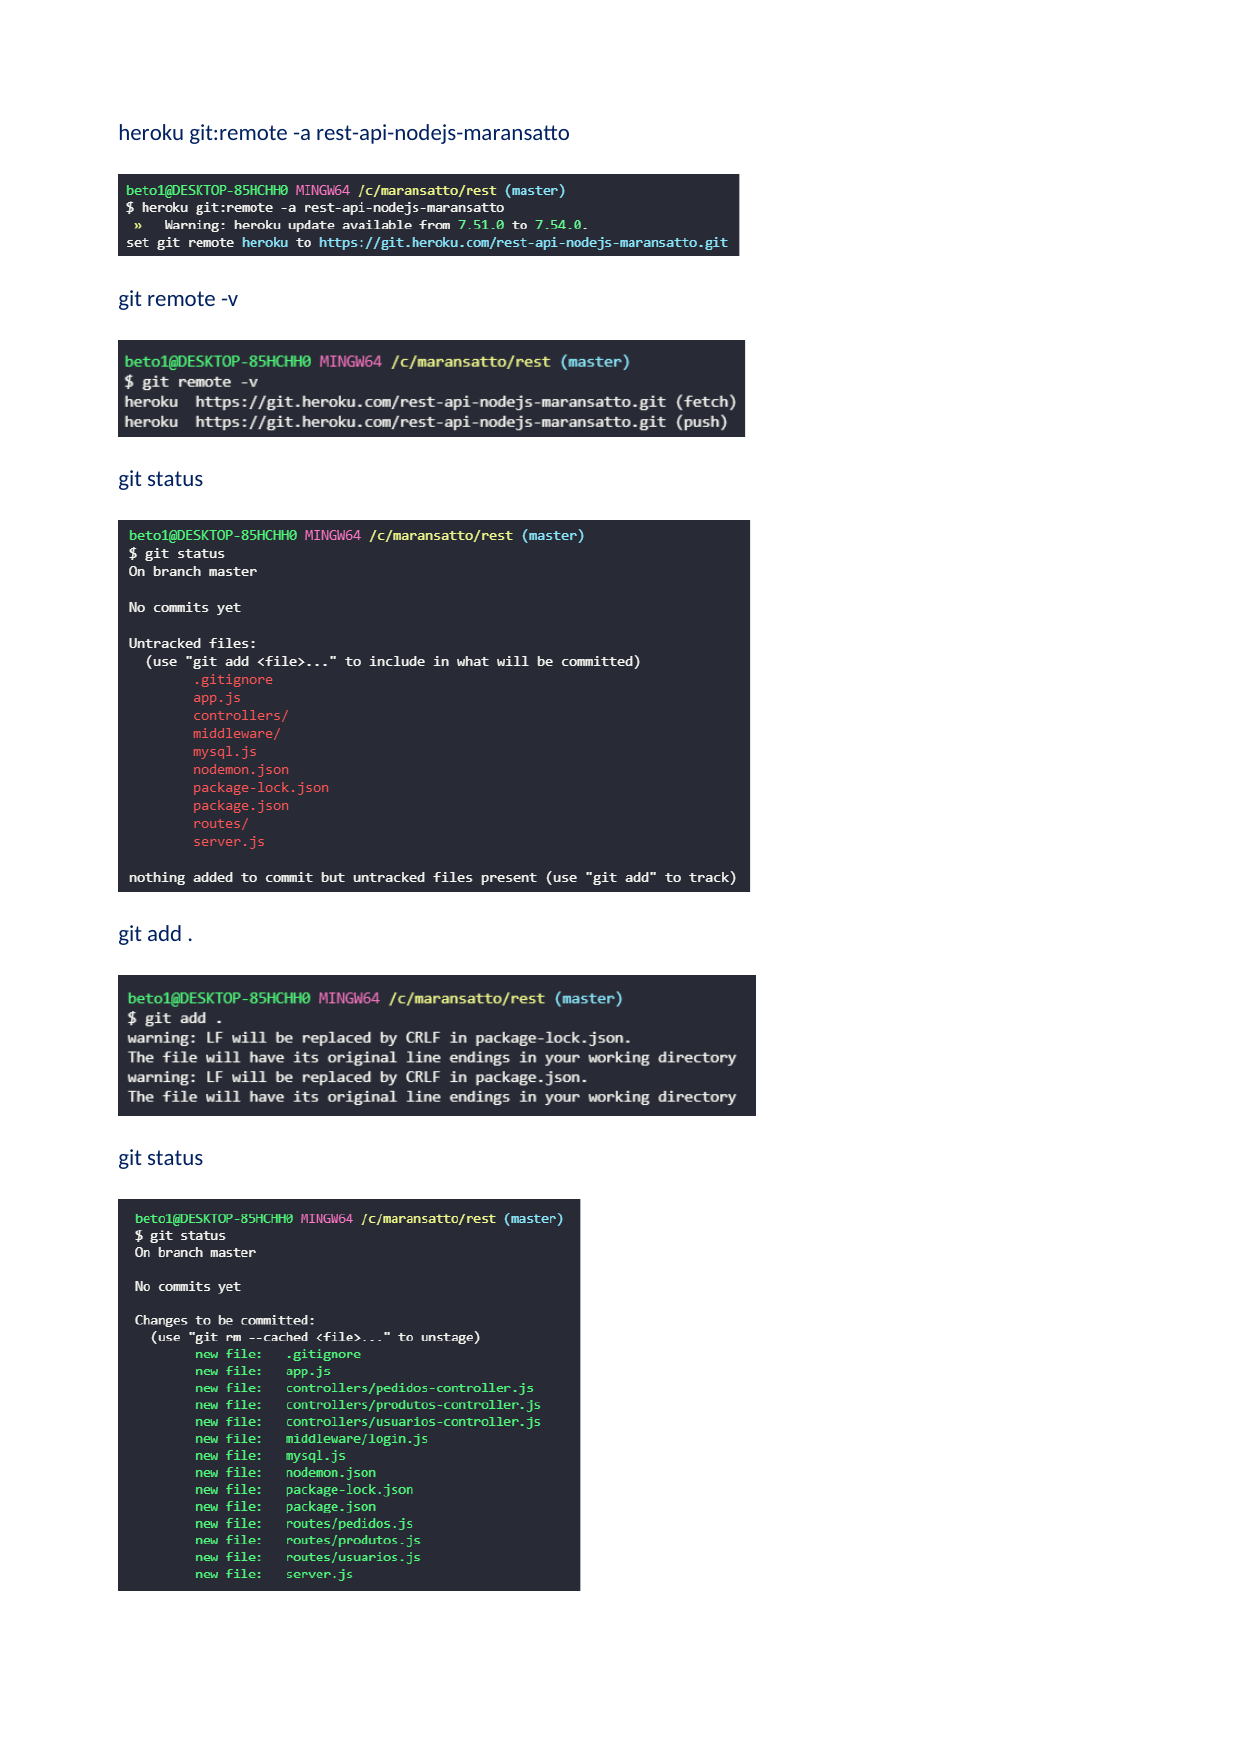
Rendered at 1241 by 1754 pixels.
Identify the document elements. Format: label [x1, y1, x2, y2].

picture [118, 1199, 581, 1591]
picture [118, 174, 740, 256]
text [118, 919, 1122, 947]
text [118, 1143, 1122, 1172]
picture [118, 975, 756, 1116]
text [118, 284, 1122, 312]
picture [118, 520, 750, 892]
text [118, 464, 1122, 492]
picture [118, 340, 746, 437]
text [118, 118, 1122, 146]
